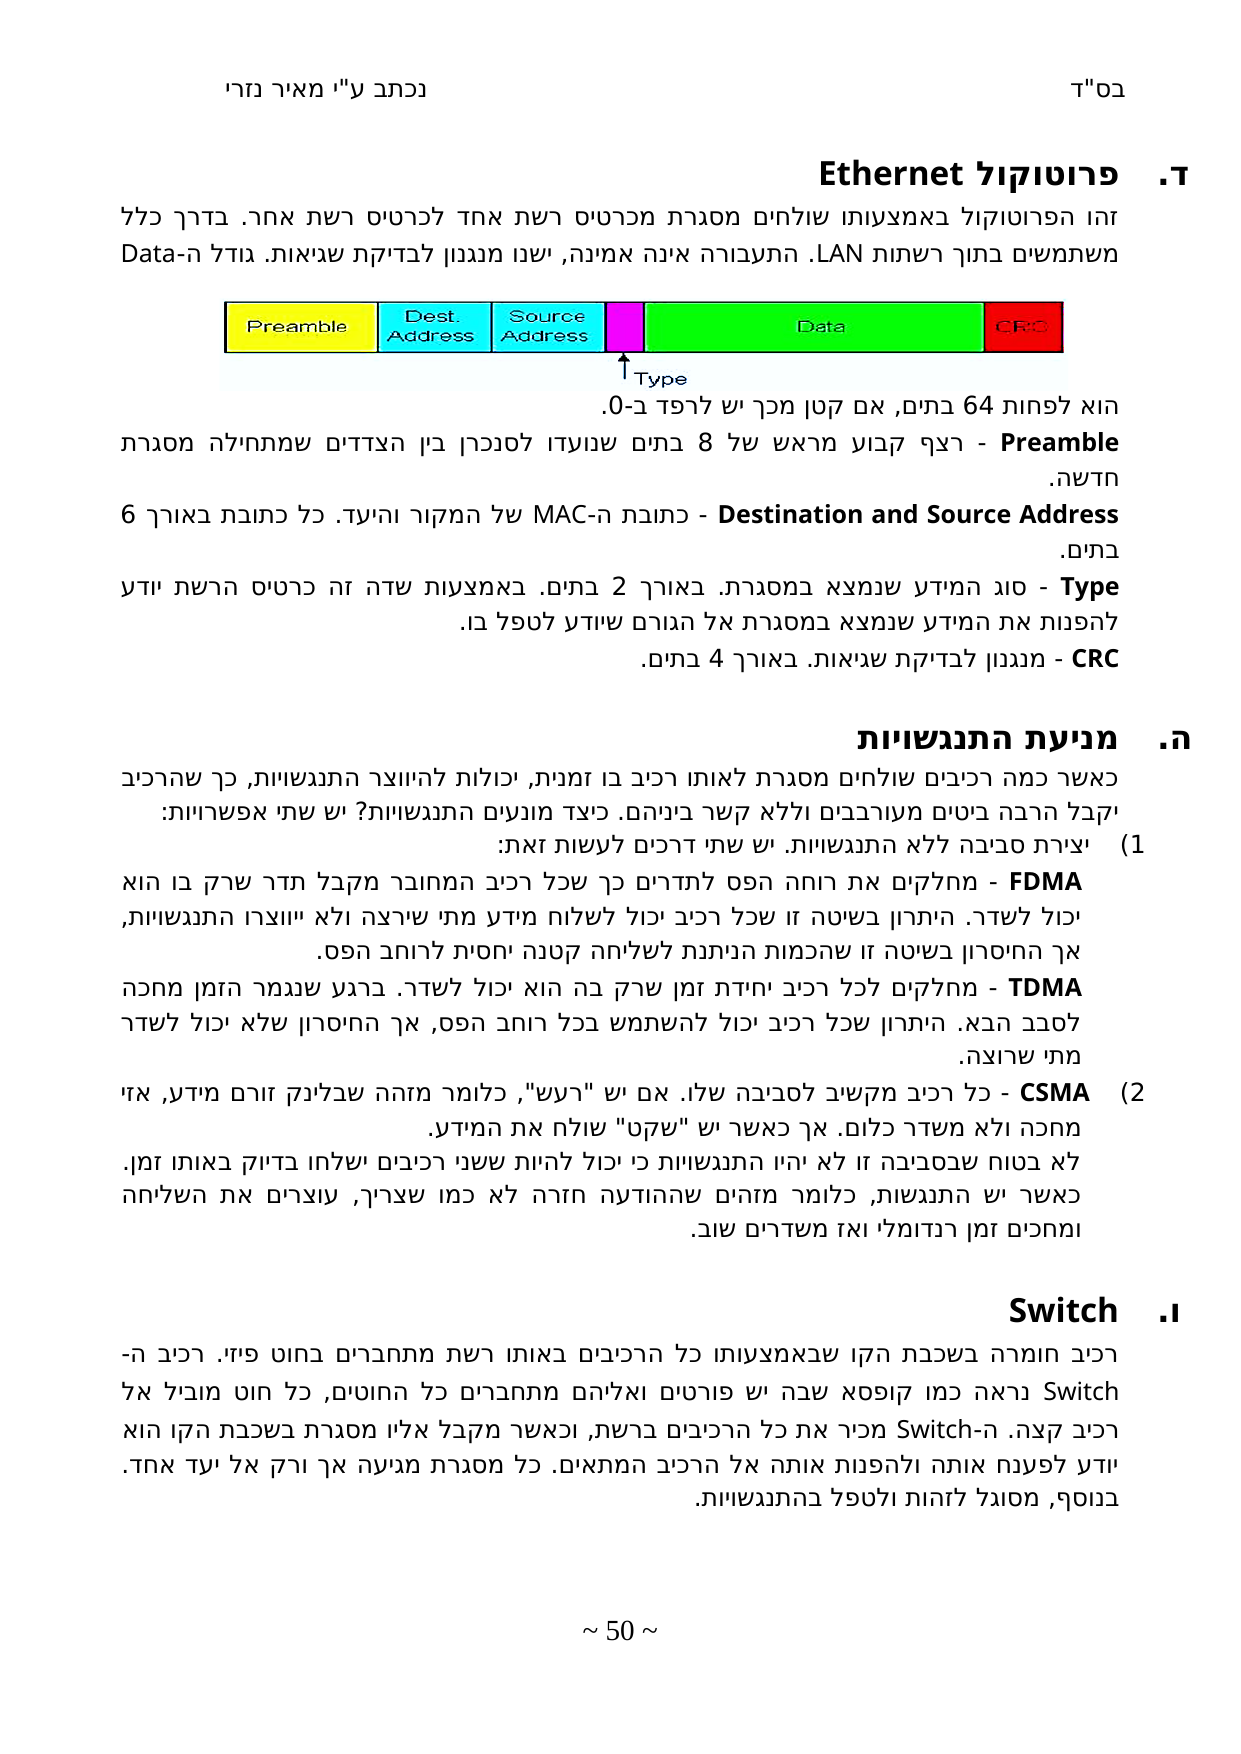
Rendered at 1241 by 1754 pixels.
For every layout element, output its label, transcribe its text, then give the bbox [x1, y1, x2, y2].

text CRC - מנגנון לבדיקת שגיאות. באורך 4 בתים. [121, 640, 1120, 674]
list CSMA - כל רכיב מקשיב לסביבה שלו. אם יש "רעש", כלומר מזהה שבלינק זורם מידע, אזי מחכה ולא משדר כלום. אך כאשר יש "שקט" שולח את המידע. [121, 1075, 1120, 1143]
list TDMA - מחלקים לכל רכיב יחידת זמן שרק בה הוא יכול לשדר. ברגע שנגמר הזמן מחכה לסבב הבא. היתרון שכל רכיב יכול להשתמש בכל רוחב הפס, אך החיסרון שלא יכול לשדר מתי שרוצה. [121, 969, 1082, 1071]
text Preamble - רצף קבוע מראש של 8 בתים שנועדו לסנכרן בין הצדדים שמתחילה מסגרת חדשה. [121, 424, 1120, 492]
text כאשר כמה רכיבים שולחים מסגרת לאותו רכיב בו זמנית, יכולות להיווצר התנגשויות, כך שהרכיב יקבל הרבה ביטים מעורבבים וללא קשר ביניהם. כיצד מונעים התנגשויות? יש שתי אפשרויות: [121, 763, 1120, 826]
subtitle מניעת התנגשויות [121, 719, 1157, 758]
list FDMA - מחלקים את רוחה הפס לתדרים כך שכל רכיב המחובר מקבל תדר שרק בו הוא יכול לשדר. היתרון בשיטה זו שכל רכיב יכול לשלוח מידע מתי שירצה ולא ייווצרו התנגשויות, אך החיסרון בשיטה זו שהכמות הניתנת לשליחה קטנה יחסית לרוחב הפס. [121, 864, 1082, 965]
text Type - סוג המידע שנמצא במסגרת. באורך 2 בתים. באמצעות שדה זה כרטיס הרשת יודע להפנות את המידע שנמצא במסגרת אל הגורם שיודע לטפל בו. [121, 568, 1120, 636]
text Destination and Source Address - כתובת ה-MAC של המקור והיעד. כל כתובת באורך 6 בתים. [121, 496, 1120, 564]
list יצירת סביבה ללא התנגשויות. יש שתי דרכים לעשות זאת: [121, 830, 1120, 859]
text רכיב חומרה בשכבת הקו שבאמצעותו כל הרכיבים באותו רשת מתחברים בחוט פיזי. רכיב ה-Switch נראה כמו קופסא שבה יש פורטים ואליהם מתחברים כל החוטים, כל חוט מוביל אל רכיב קצה. ה-Switch מכיר את כל הרכיבים ברשת, וכאשר מקבל אליו מסגרת בשכבת הקו הוא יודע לפענח אותה ולהפנות אותה אל הרכיב המתאים. כל מסגרת מגיעה אך ורק אל יעד אחד. בנוסף, מסוגל לזהות ולטפל בהתנגשויות. [121, 1339, 1120, 1513]
subtitle פרוטוקול Ethernet [121, 150, 1157, 195]
list לא בטוח שבסביבה זו לא יהיו התנגשויות כי יכול להיות ששני רכיבים ישלחו בדיוק באותו זמן. כאשר יש התנגשות, כלומר מזהים שההודעה חזרה לא כמו שצריך, עוצרים את השליחה ומחכים זמן רנדומלי ואז משדרים שוב. [121, 1147, 1082, 1243]
subtitle Switch [121, 1287, 1157, 1332]
picture [219, 298, 1069, 391]
